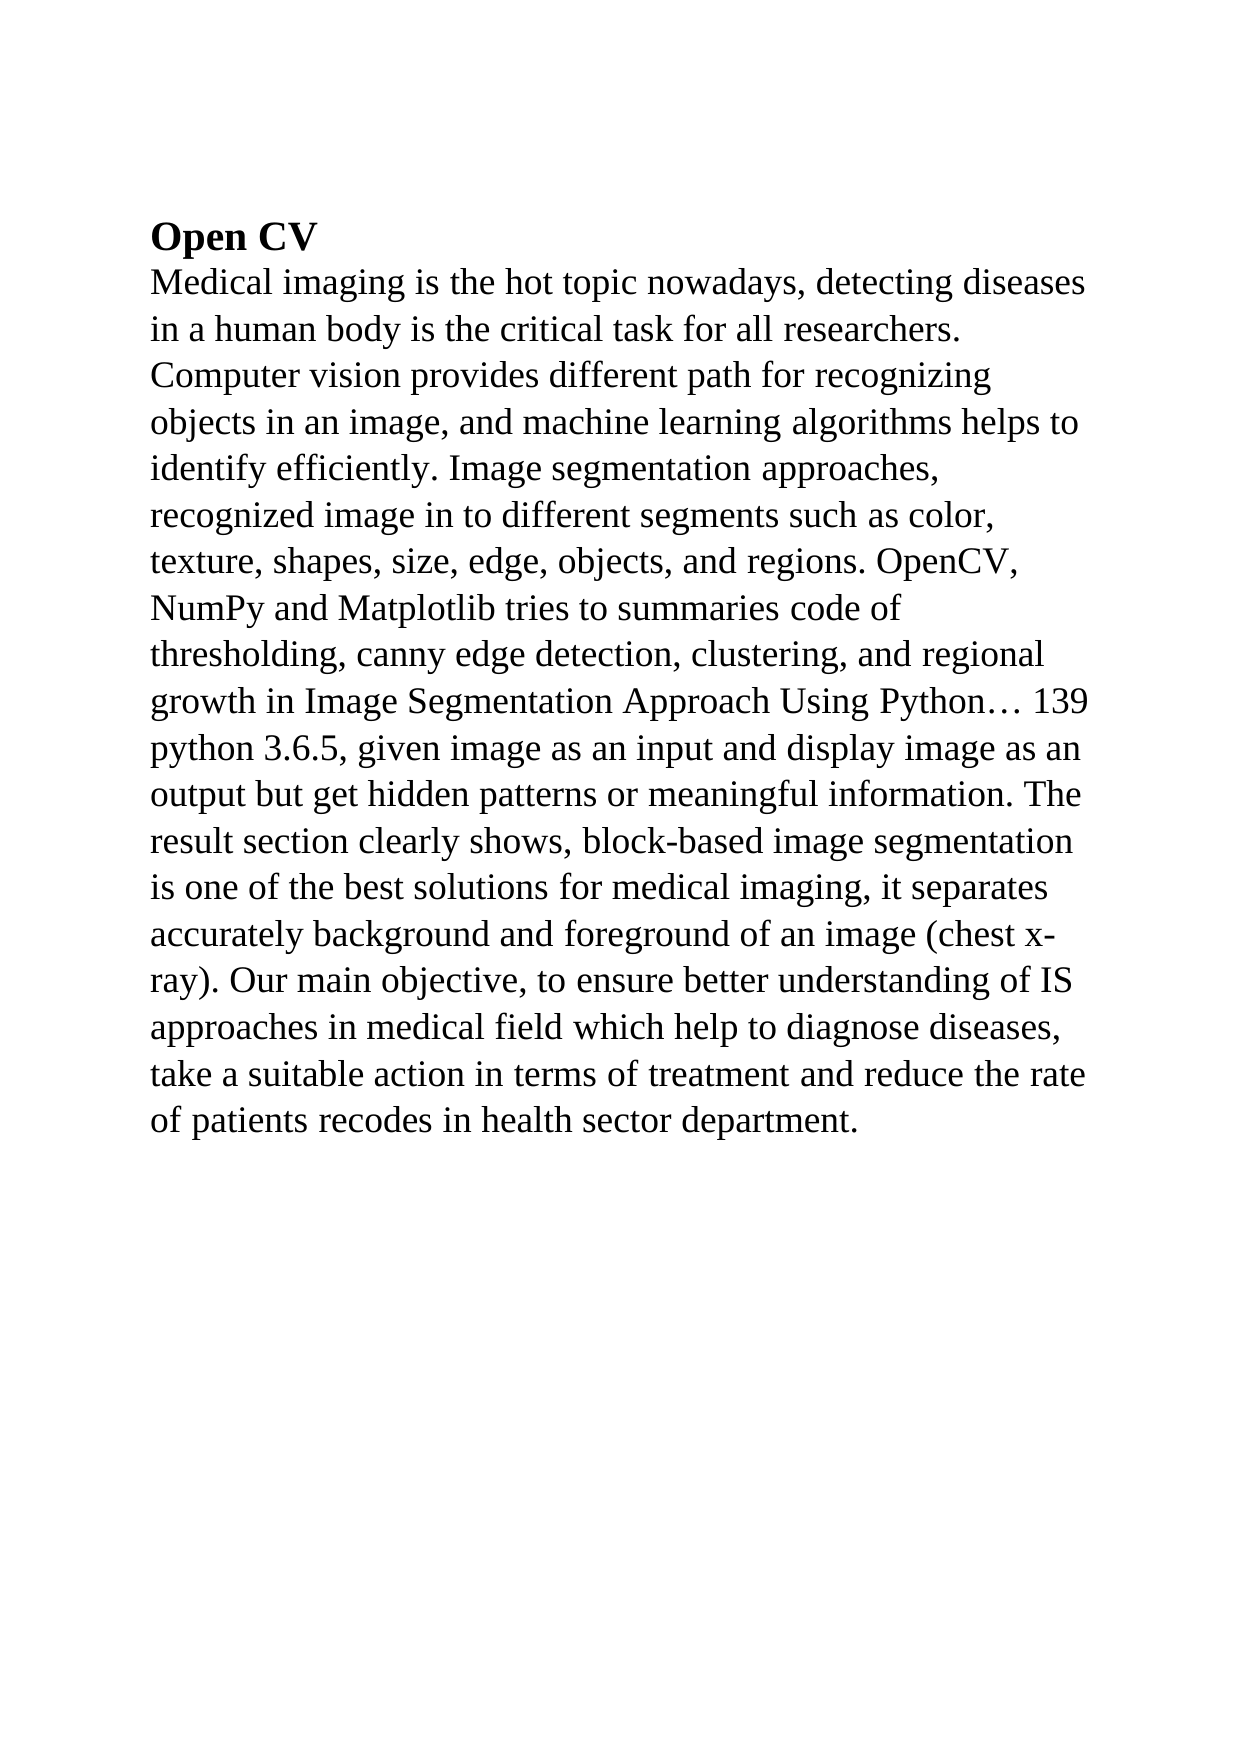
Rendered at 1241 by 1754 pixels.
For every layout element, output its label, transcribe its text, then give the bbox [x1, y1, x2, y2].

text Medical imaging is the hot topic nowadays, detecting diseases in a human body is the critical task for all researchers. Computer vision provides different path for recognizing objects in an image, and machine learning algorithms helps to identify efficiently. Image segmentation approaches, recognized image in to different segments such as color, texture, shapes, size, edge, objects, and regions. OpenCV, NumPy and Matplotlib tries to summaries code of thresholding, canny edge detection, clustering, and regional growth in Image Segmentation Approach Using Python… 139 python 3.6.5, given image as an input and display image as an output but get hidden patterns or meaningful information. The result section clearly shows, block-based image segmentation is one of the best solutions for medical imaging, it separates accurately background and foreground of an image (chest x-ray). Our main objective, to ensure better understanding of IS approaches in medical field which help to diagnose diseases, take a suitable action in terms of treatment and reduce the rate of patients recodes in health sector department. [150, 259, 1089, 1141]
subtitle Open CV [150, 211, 1240, 259]
